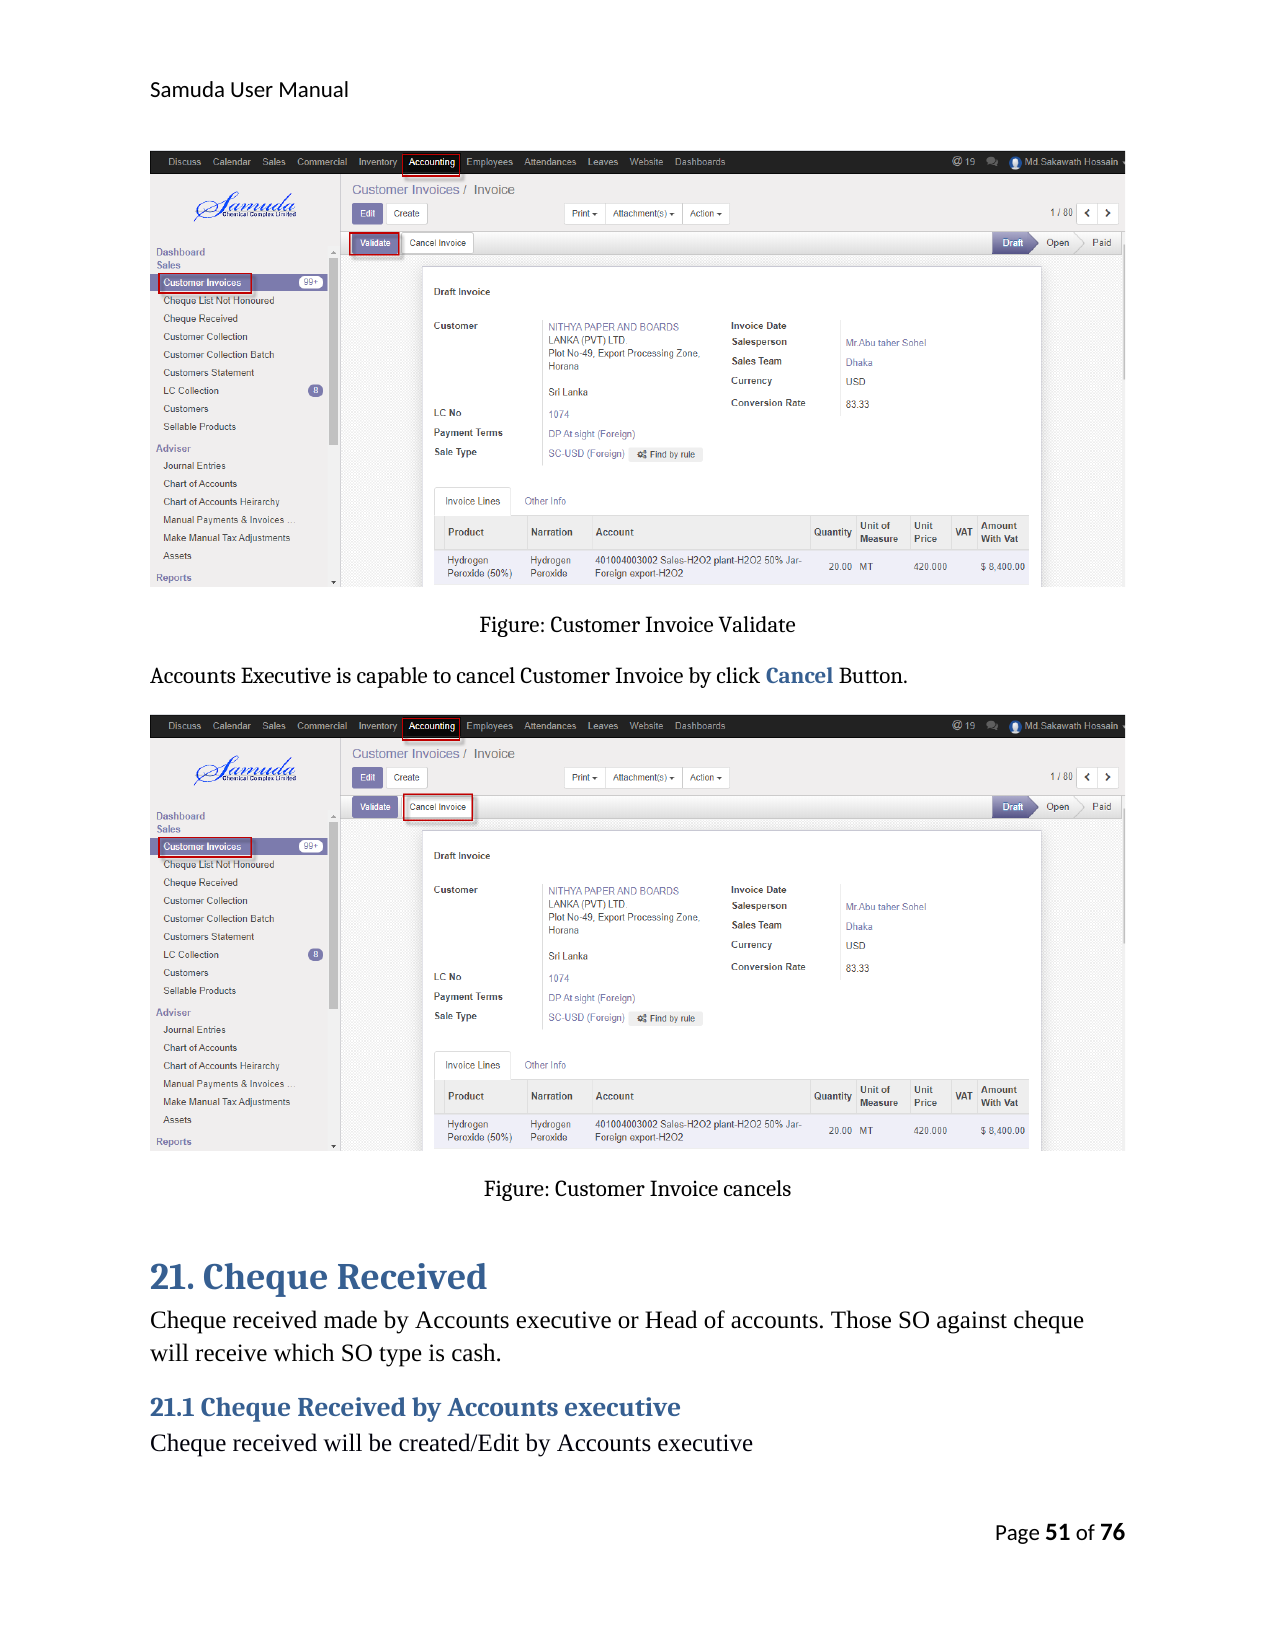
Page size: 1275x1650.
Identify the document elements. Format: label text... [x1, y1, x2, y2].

text Figure: Customer Invoice Validate [150, 612, 1125, 638]
text Cheque received will be created/Edit by Accounts executive [150, 1428, 1125, 1457]
picture [150, 150, 1125, 587]
picture [150, 713, 1125, 1151]
subtitle 21.1 Cheque Received by Accounts executive [150, 1392, 1125, 1423]
text Accounts Executive is capable to cancel Customer Invoice by click Cancel Button. [150, 663, 1125, 689]
subtitle 21. Cheque Received [150, 1256, 1125, 1299]
text Figure: Customer Invoice cancels [150, 1176, 1125, 1202]
text Cheque received made by Accounts executive or Head of accounts. Those SO against cheque will receive which SO type is cash. [150, 1305, 1125, 1367]
